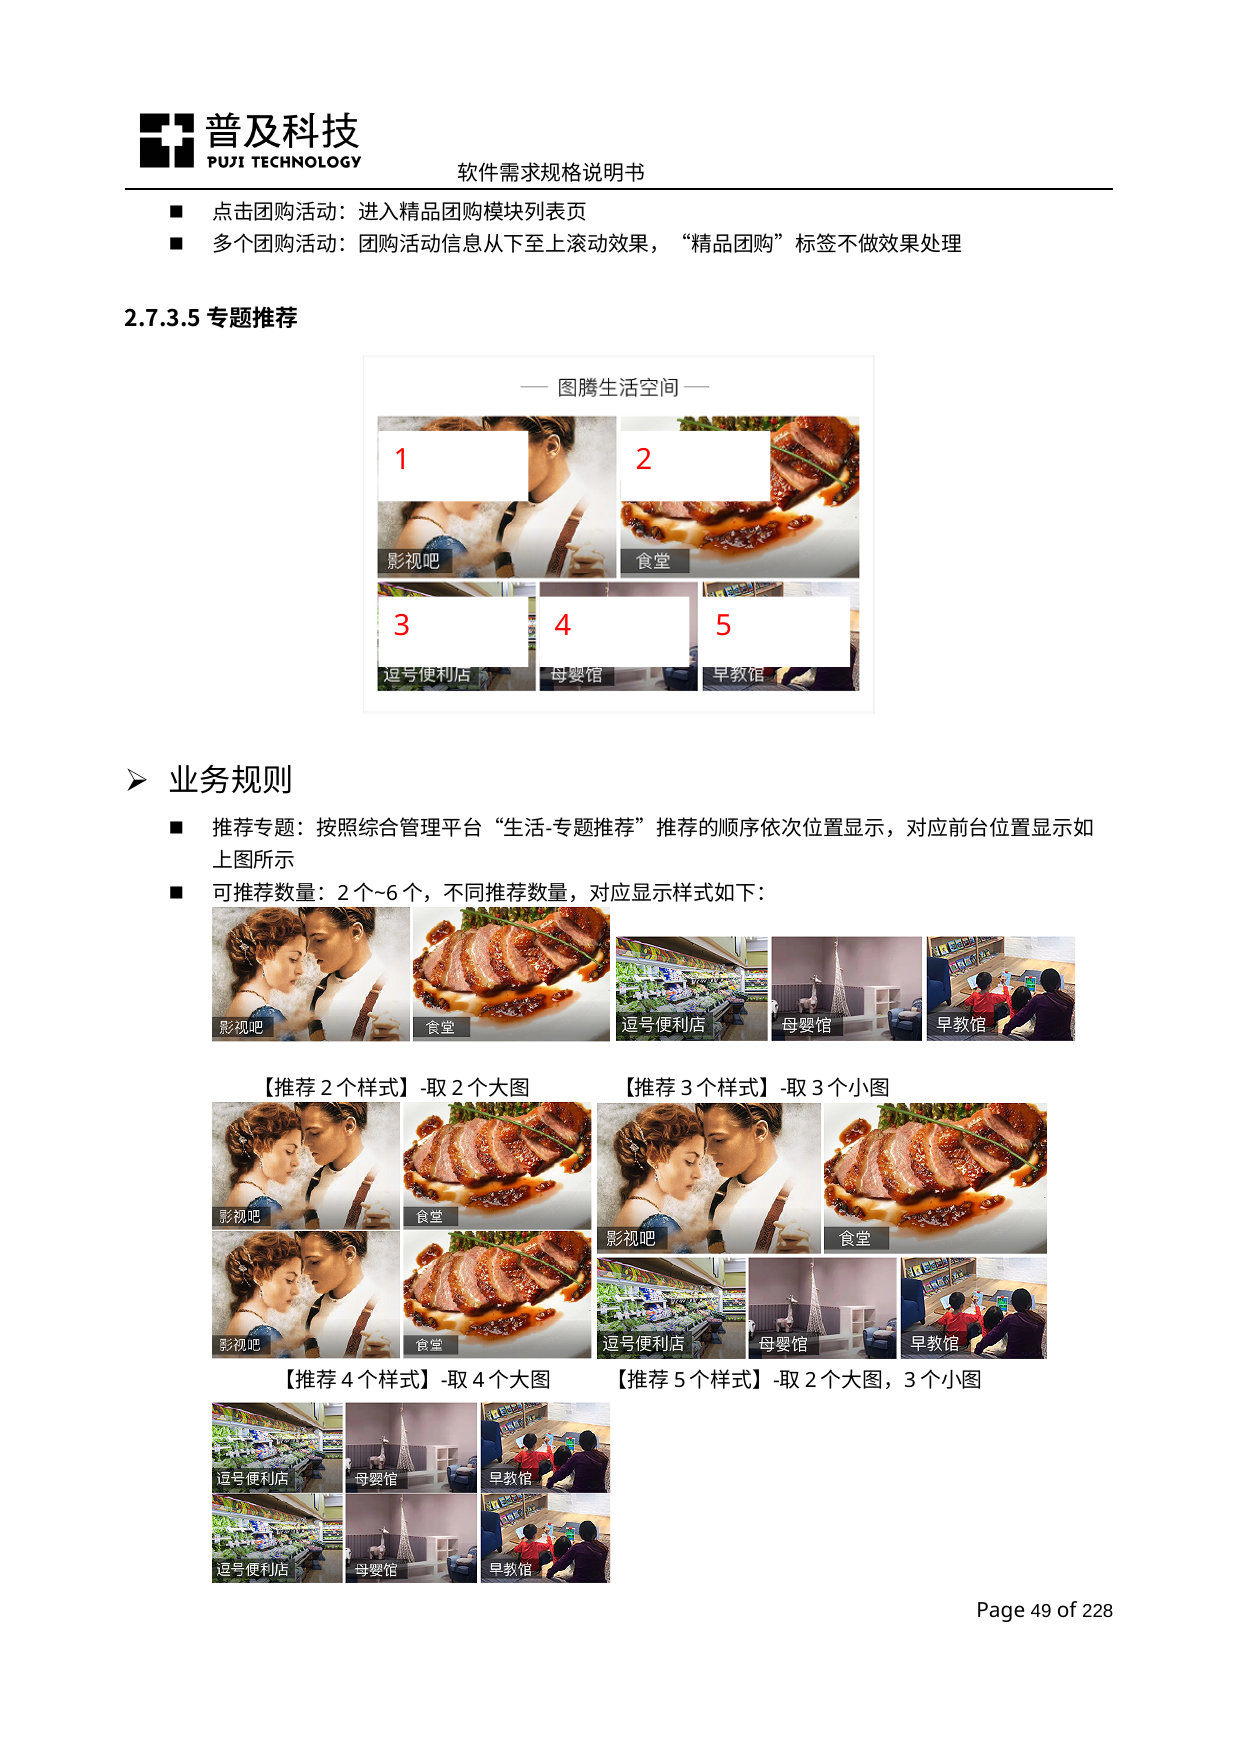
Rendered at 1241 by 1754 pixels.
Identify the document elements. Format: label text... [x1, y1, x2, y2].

picture [212, 907, 610, 1042]
picture [212, 1102, 592, 1359]
list 【推荐2个样式】-取2个大图 【推荐3个样式】-取3个小图 [212, 1070, 1113, 1103]
list 可推荐数量：2个~6个，不同推荐数量，对应显示样式如下： [168, 875, 1113, 908]
list 点击团购活动：进入精品团购模块列表页 [168, 194, 1113, 226]
picture [124, 103, 365, 180]
list 业务规则 [124, 745, 1113, 810]
picture [615, 935, 1076, 1042]
picture [362, 355, 875, 714]
picture [212, 1402, 611, 1583]
list 【推荐4个样式】-取4个大图 【推荐5个样式】-取2个大图，3个小图 [212, 1363, 1113, 1395]
subtitle 专题推荐 [124, 284, 1113, 349]
list 推荐专题：按照综合管理平台“生活-专题推荐”推荐的顺序依次位置显示，对应前台位置显示如上图所示 [168, 810, 1113, 875]
list 多个团购活动：团购活动信息从下至上滚动效果，“精品团购”标签不做效果处理 [168, 226, 1113, 259]
picture [596, 1103, 1047, 1359]
